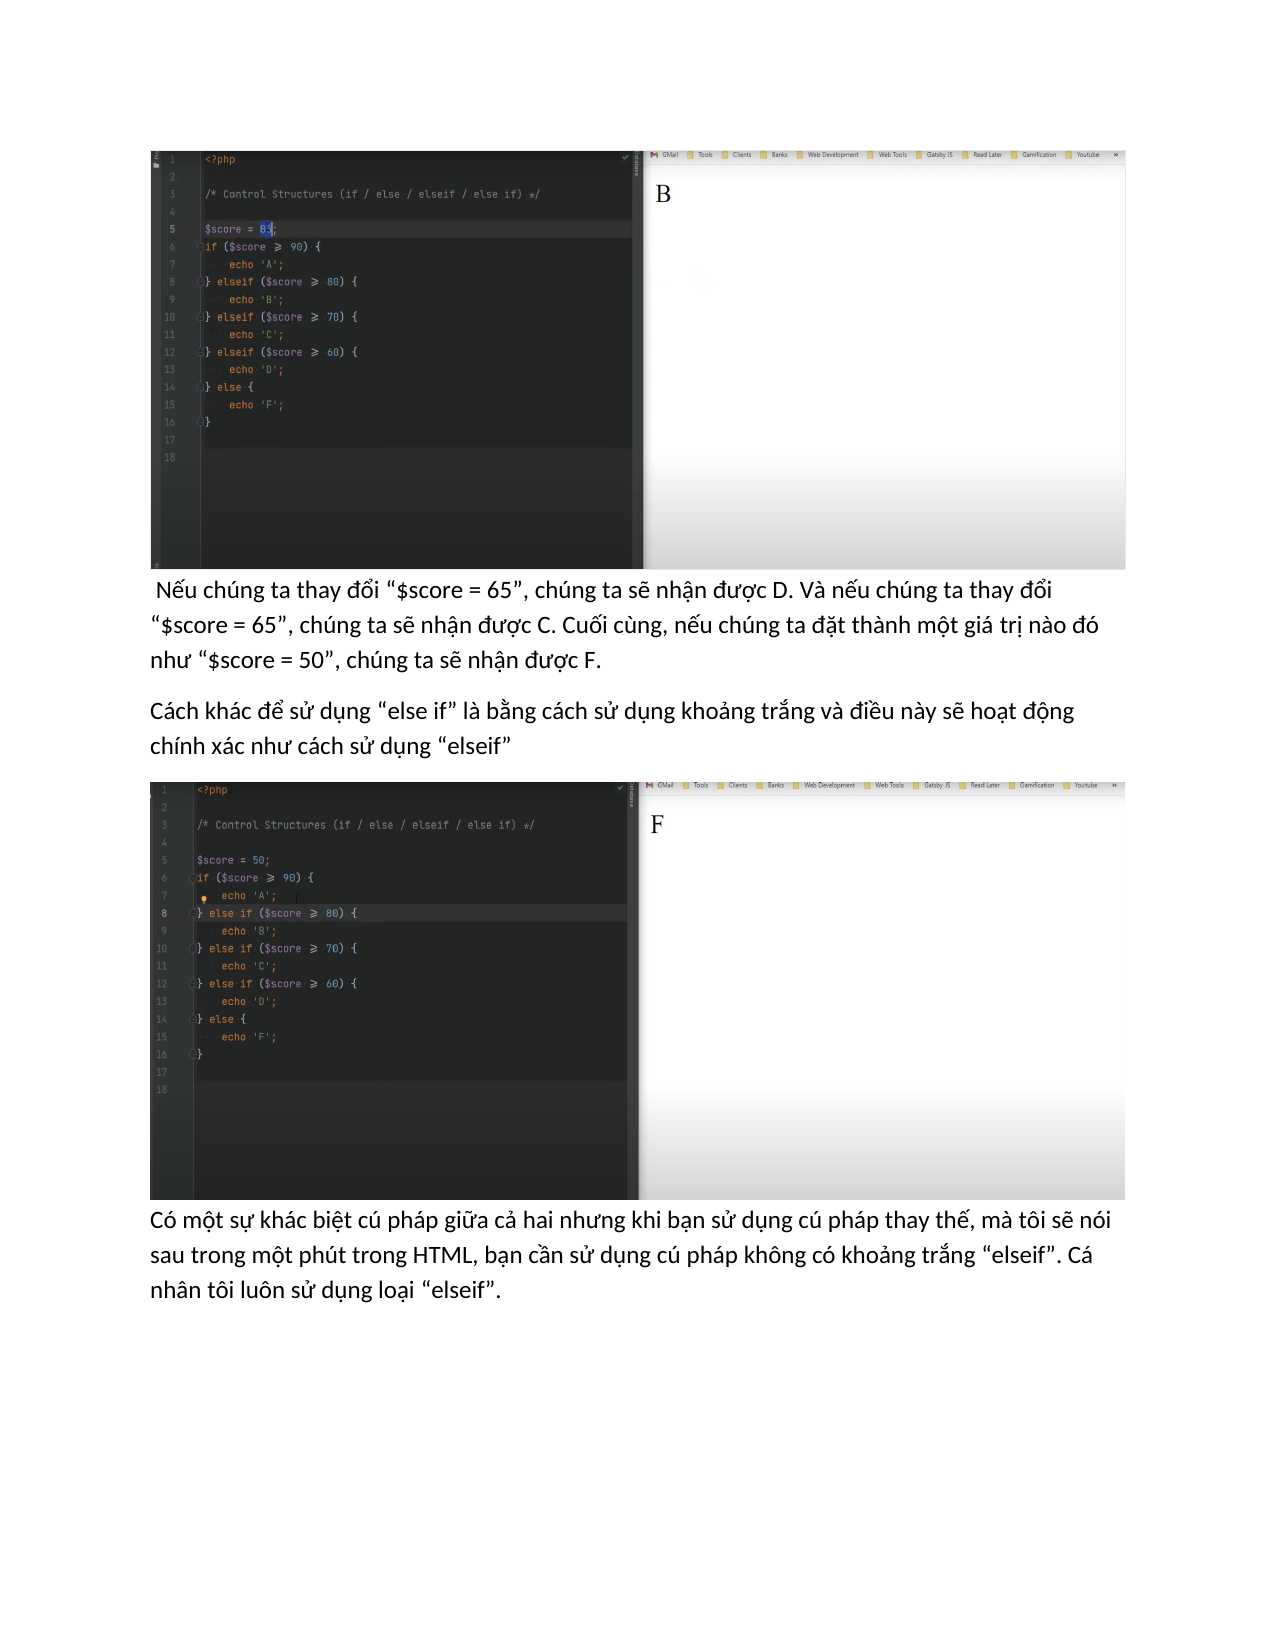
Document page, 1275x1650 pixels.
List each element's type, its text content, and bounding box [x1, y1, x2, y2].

picture [151, 151, 1125, 569]
text Có một sự khác biệt cú pháp giữa cả hai nhưng khi bạn sử dụng cú pháp thay thế, mà tôi sẽ nói sau trong một phút trong HTML, bạn cần sử dụng cú pháp không có khoảng trắng “elseif”. Cá nhân tôi luôn sử dụng loại “elseif”. [150, 1200, 1125, 1305]
text Nếu chúng ta thay đổi “$score = 65”, chúng ta sẽ nhận được D. Và nếu chúng ta thay đổi “$score = 65”, chúng ta sẽ nhận được C. Cuối cùng, nếu chúng ta đặt thành một giá trị nào đó như “$score = 50”, chúng ta sẽ nhận được F. [150, 574, 1125, 674]
text Cách khác để sử dụng “else if” là bằng cách sử dụng khoảng trắng và điều này sẽ hoạt động chính xác như cách sử dụng “elseif” [150, 696, 1125, 761]
picture [150, 782, 1125, 1200]
